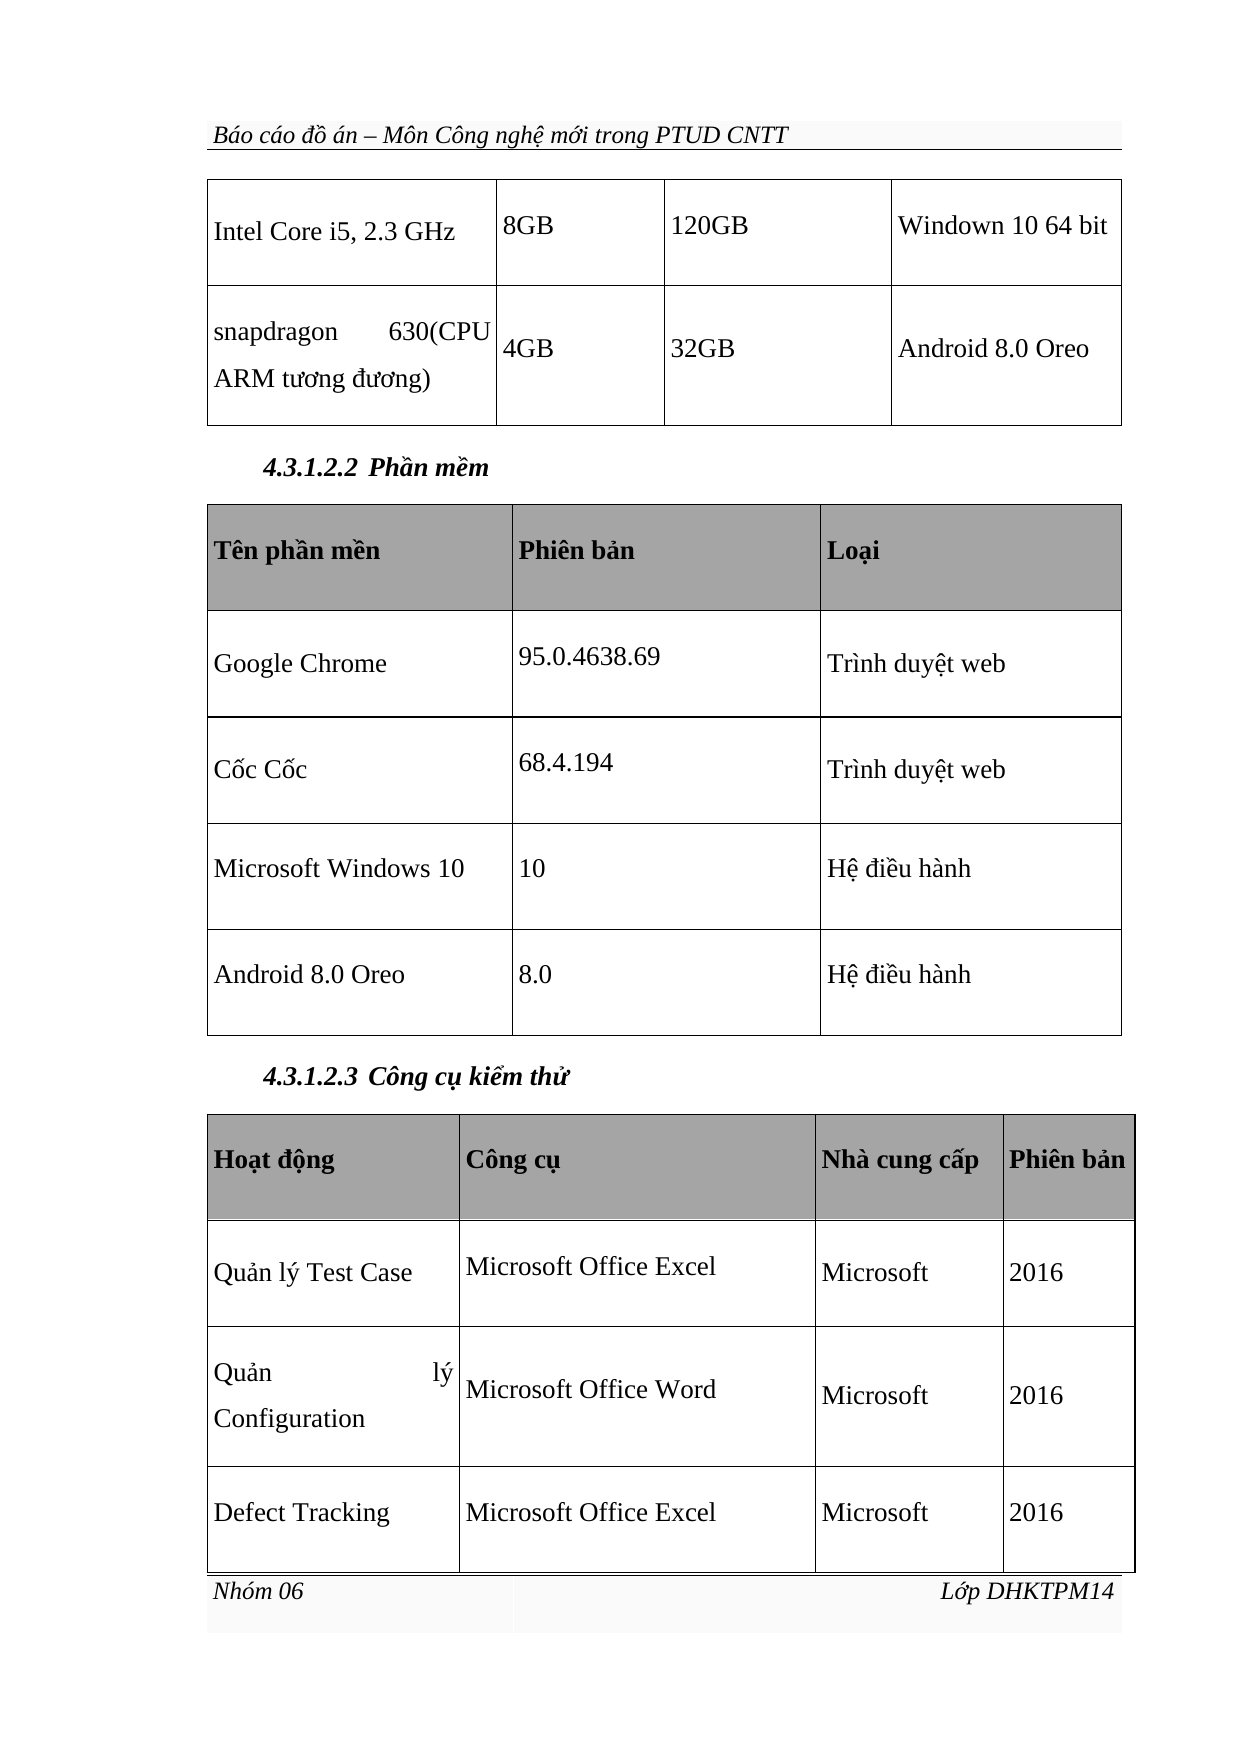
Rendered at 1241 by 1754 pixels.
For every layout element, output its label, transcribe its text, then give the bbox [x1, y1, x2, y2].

table_cell Defect Tracking [208, 1467, 459, 1572]
table_cell Microsoft Office Excel [460, 1221, 815, 1326]
table_header Hoạt động [208, 1115, 459, 1219]
table_header Nhà cung cấp [816, 1115, 1003, 1219]
table_header Loại [821, 505, 1121, 610]
table_header Công cụ [460, 1115, 815, 1219]
table_cell Microsoft Windows 10 [208, 824, 512, 928]
subtitle Phần mềm [263, 451, 1122, 482]
table_cell 10 [513, 824, 820, 928]
table_cell Trình duyệt web [821, 718, 1121, 822]
table_cell Hệ điều hành [821, 824, 1121, 928]
table_cell 2016 [1004, 1467, 1134, 1572]
table_cell snapdragon 630(CPU ARM tương đương) [208, 286, 496, 425]
table_cell 4GB [497, 286, 664, 425]
table_cell Android 8.0 Oreo [892, 286, 1121, 425]
table_cell 2016 [1004, 1221, 1134, 1326]
table_cell 95.0.4638.69 [513, 611, 820, 716]
table_cell Google Chrome [208, 611, 512, 716]
table_cell Trình duyệt web [821, 611, 1121, 716]
table_header Tên phần mền [208, 505, 512, 610]
subtitle Công cụ kiểm thử [263, 1061, 1122, 1092]
table_cell Android 8.0 Oreo [208, 930, 512, 1034]
table_cell 8GB [497, 180, 664, 285]
table_header Phiên bản [513, 505, 820, 610]
table_cell 32GB [665, 286, 891, 425]
table_cell 120GB [665, 180, 891, 285]
table_cell Intel Core i5, 2.3 GHz [208, 180, 496, 285]
table_cell 2016 [1004, 1327, 1134, 1466]
table_cell Microsoft Office Excel [460, 1467, 815, 1572]
table_cell Quản lý Test Case [208, 1221, 459, 1326]
table_cell Microsoft [816, 1221, 1003, 1326]
table_cell Cốc Cốc [208, 718, 512, 822]
table_cell Microsoft [816, 1467, 1003, 1572]
table_cell 8.0 [513, 930, 820, 1034]
table_cell Microsoft Office Word [460, 1327, 815, 1466]
table_cell Windown 10 64 bit [892, 180, 1121, 285]
table_cell Quản lý Configuration [208, 1327, 459, 1466]
table_cell Microsoft [816, 1327, 1003, 1466]
table_cell 68.4.194 [513, 718, 820, 822]
table_header Phiên bản [1004, 1115, 1134, 1219]
table_cell Hệ điều hành [821, 930, 1121, 1034]
